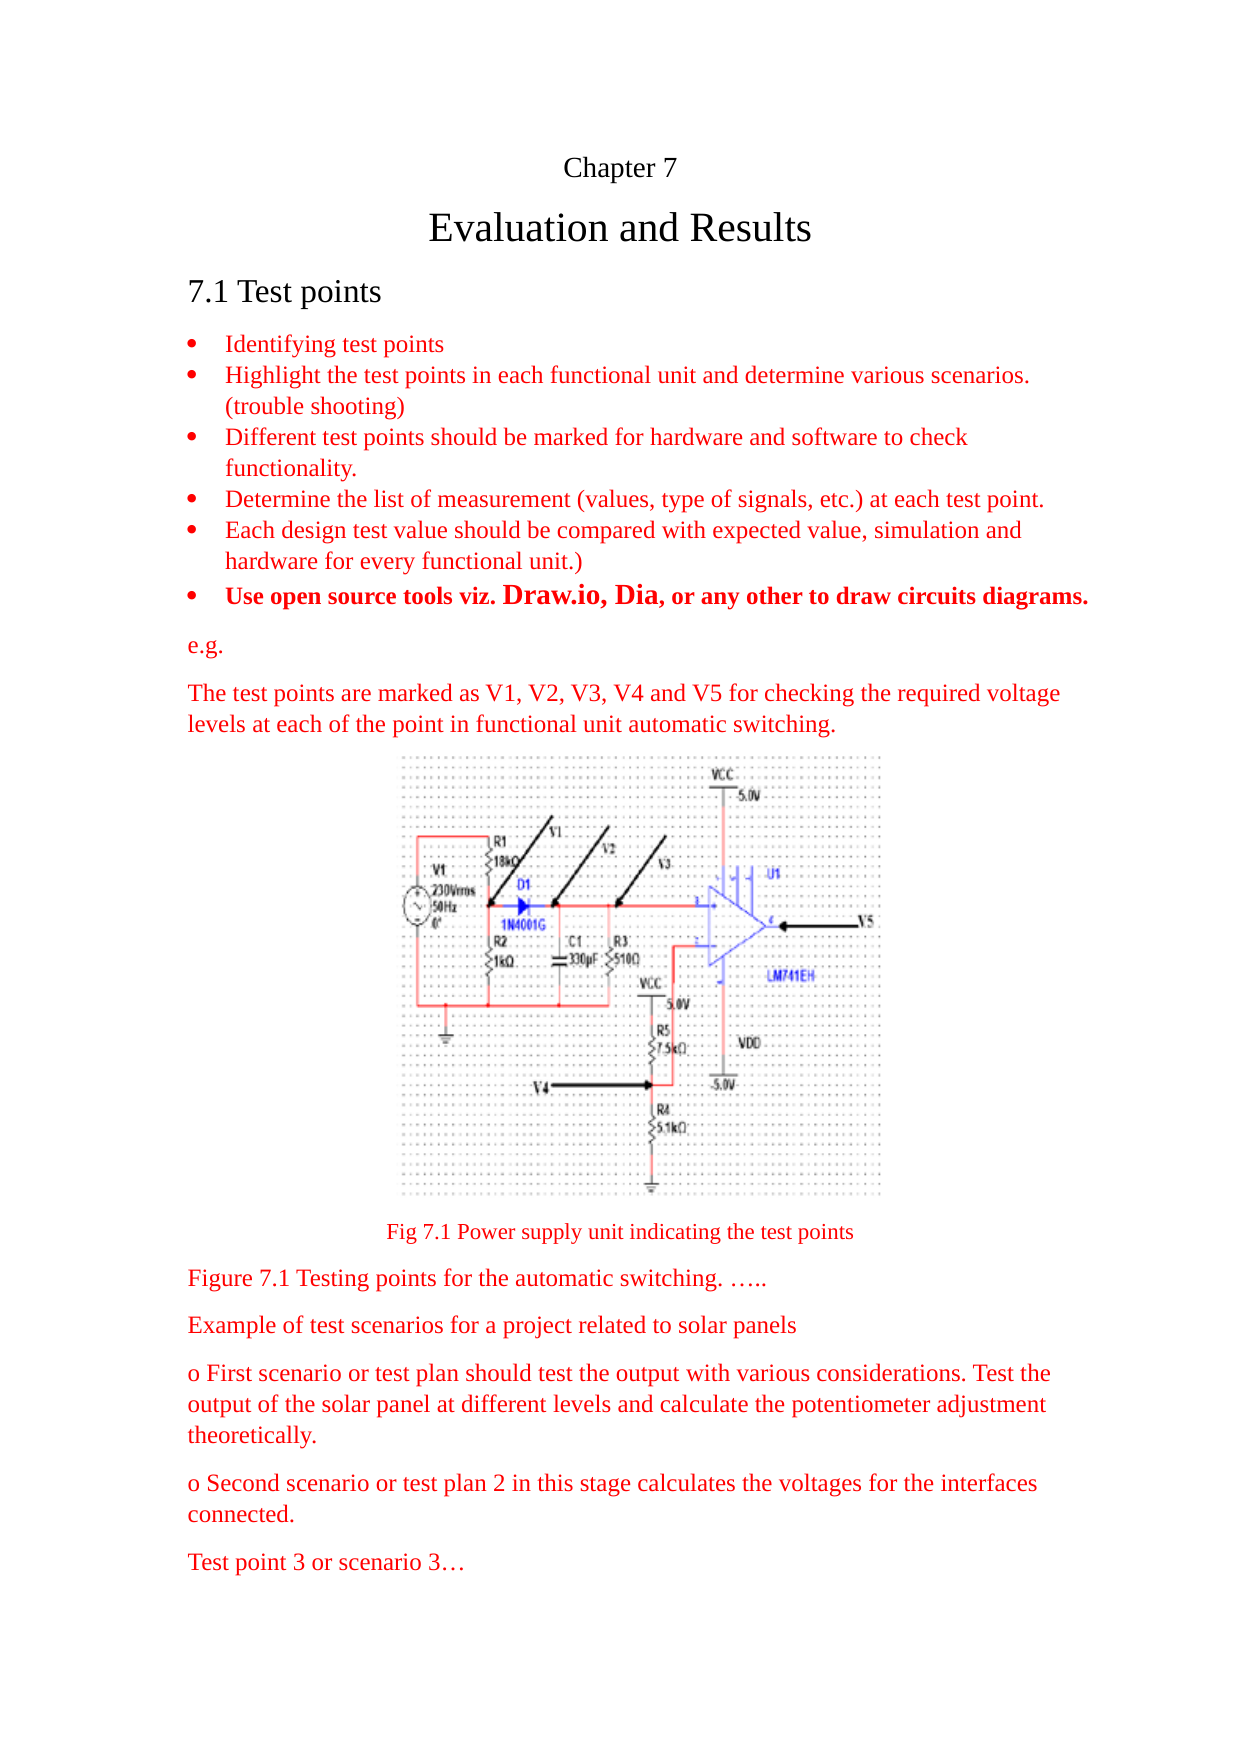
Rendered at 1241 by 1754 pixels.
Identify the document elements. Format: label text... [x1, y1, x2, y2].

picture [396, 756, 882, 1199]
list Each design test value should be compared with expected value, simulation and hardware for every functional unit.) [187, 515, 1090, 575]
list Use open source tools viz. Draw.io, Dia, or any other to draw circuits diagrams. [187, 577, 1090, 611]
text Chapter 7 [150, 150, 1090, 183]
text Test point 3 or scenario 3… [187, 1547, 1090, 1576]
list Different test points should be marked for hardware and software to check functionality. [187, 422, 1090, 482]
list Determine the list of measurement (values, type of signals, etc.) at each test point. [187, 484, 1090, 513]
text Fig 7.1 Power supply unit indicating the test points [150, 1218, 1090, 1244]
text 7.1 Test points [150, 271, 1090, 309]
list Highlight the test points in each functional unit and determine various scenarios. (trouble shooting) [187, 360, 1090, 420]
text Figure 7.1 Testing points for the automatic switching. ….. [187, 1263, 1090, 1292]
text o Second scenario or test plan 2 in this stage calculates the voltages for the interfaces connected. [187, 1468, 1090, 1528]
text Example of test scenarios for a project related to solar panels [187, 1311, 1090, 1339]
text e.g. [187, 630, 1090, 659]
list Identifying test points [187, 329, 1090, 358]
text o First scenario or test plan should test the output with various considerations. Test the output of the solar panel at different levels and calculate the potentiometer adjustment theoretically. [187, 1358, 1090, 1449]
text The test points are marked as V1, V2, V3, V4 and V5 for checking the required voltage levels at each of the point in functional unit automatic switching. [187, 678, 1090, 738]
text Evaluation and Results [150, 203, 1090, 251]
